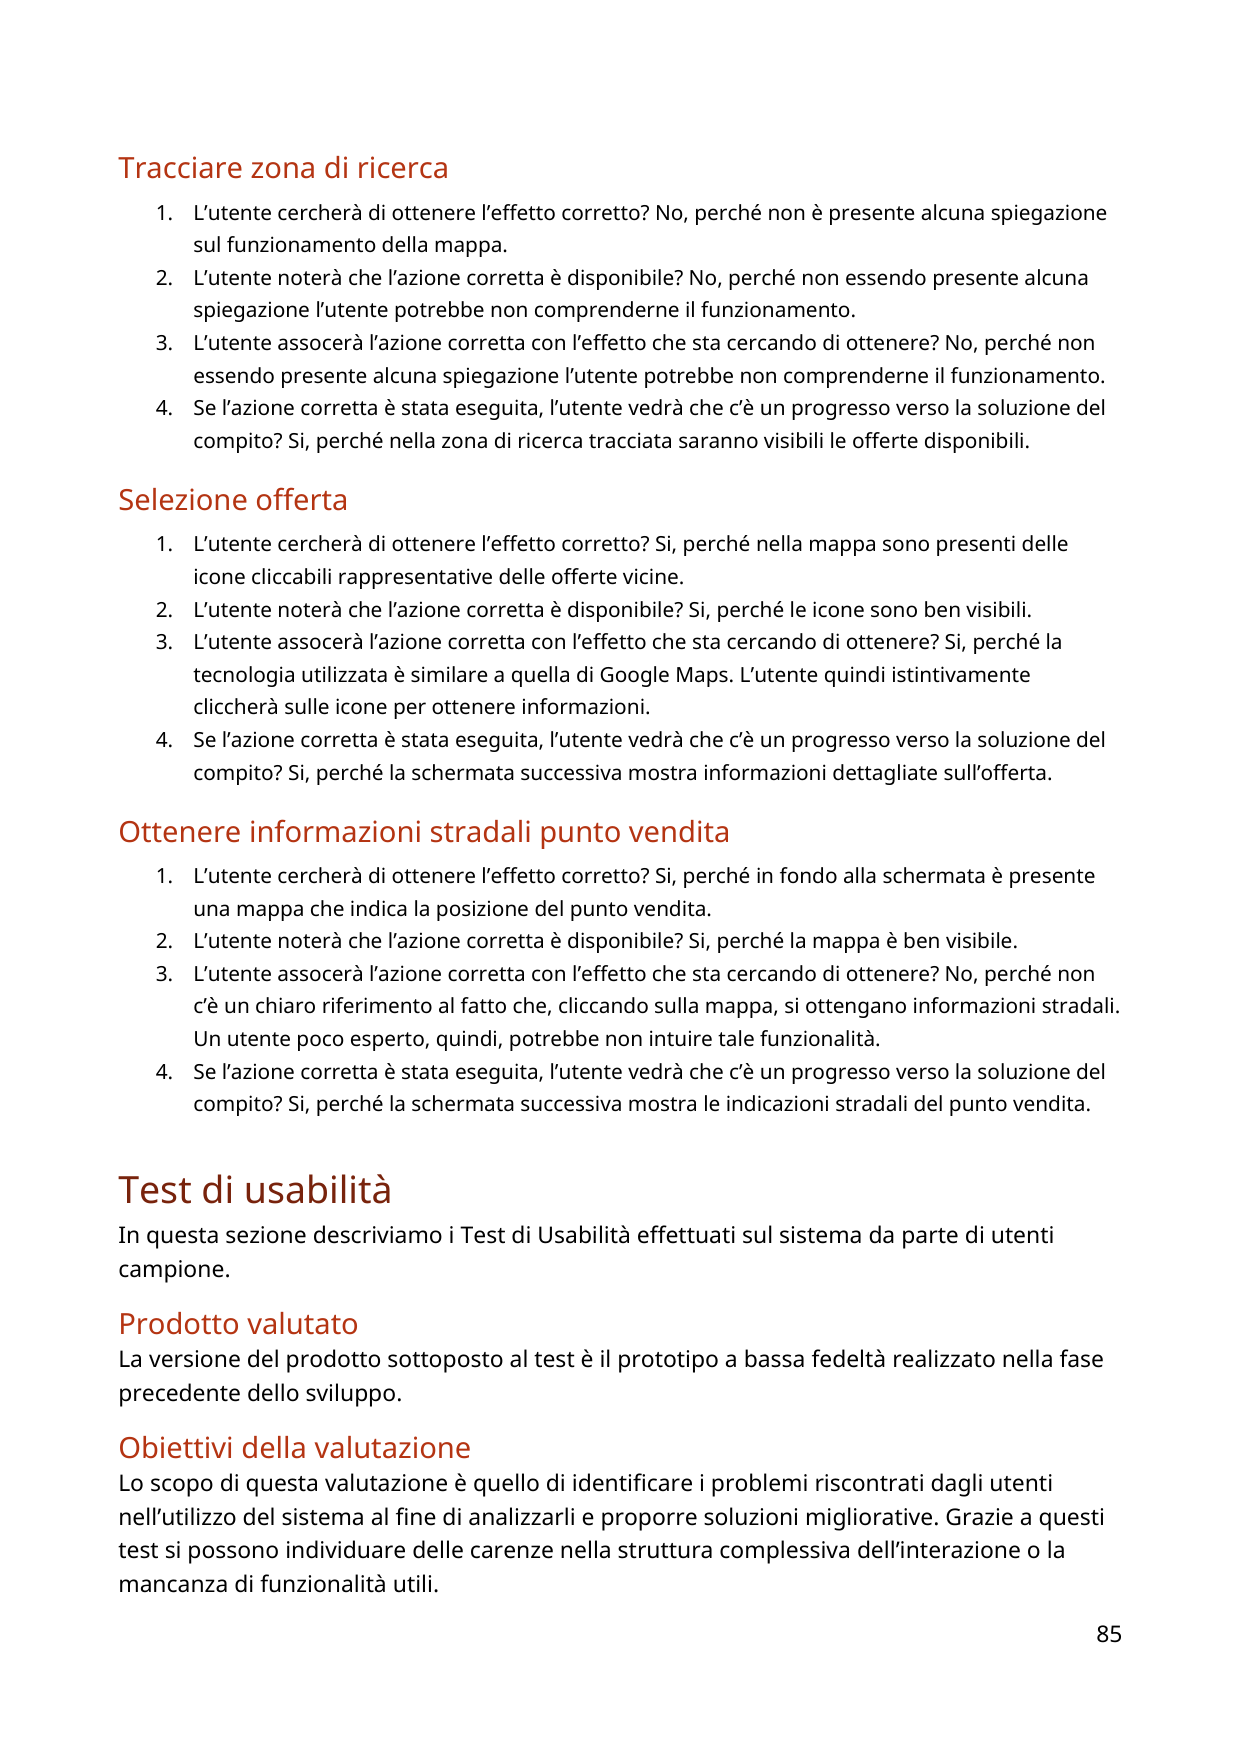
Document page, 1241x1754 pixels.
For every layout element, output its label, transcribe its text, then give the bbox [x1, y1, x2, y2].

list L’utente cercherà di ottenere l’effetto corretto? Si, perché in fondo alla schermata è presente una mappa che indica la posizione del punto vendita. [156, 861, 1122, 922]
list L’utente assocerà l’azione corretta con l’effetto che sta cercando di ottenere? Si, perché la tecnologia utilizzata è similare a quella di Google Maps. L’utente quindi istintivamente cliccherà sulle icone per ottenere informazioni. [156, 627, 1122, 721]
list L’utente noterà che l’azione corretta è disponibile? Si, perché la mappa è ben visibile. [156, 926, 1122, 955]
list L’utente assocerà l’azione corretta con l’effetto che sta cercando di ottenere? No, perché non essendo presente alcuna spiegazione l’utente potrebbe non comprenderne il funzionamento. [156, 328, 1122, 389]
list L’utente noterà che l’azione corretta è disponibile? No, perché non essendo presente alcuna spiegazione l’utente potrebbe non comprenderne il funzionamento. [156, 263, 1122, 324]
subtitle Test di usabilità [118, 1164, 1122, 1215]
text Lo scopo di questa valutazione è quello di identificare i problemi riscontrati dagli utenti nell’utilizzo del sistema al fine di analizzarli e proporre soluzioni migliorative. Grazie a questi test si possono individuare delle carenze nella struttura complessiva dell’interazione o la mancanza di funzionalità utili. [118, 1467, 1122, 1599]
subtitle Selezione offerta [118, 479, 1122, 519]
list L’utente cercherà di ottenere l’effetto corretto? Si, perché nella mappa sono presenti delle icone cliccabili rappresentative delle offerte vicine. [156, 529, 1122, 591]
list Se l’azione corretta è stata eseguita, l’utente vedrà che c’è un progresso verso la soluzione del compito? Si, perché nella zona di ricerca tracciata saranno visibili le offerte disponibili. [156, 393, 1122, 454]
subtitle Obiettivi della valutazione [118, 1427, 1122, 1467]
list Se l’azione corretta è stata eseguita, l’utente vedrà che c’è un progresso verso la soluzione del compito? Si, perché la schermata successiva mostra informazioni dettagliate sull’offerta. [156, 725, 1122, 786]
subtitle Ottenere informazioni stradali punto vendita [118, 811, 1122, 851]
subtitle Tracciare zona di ricerca [118, 148, 1122, 187]
text In questa sezione descriviamo i Test di Usabilità effettuati sul sistema da parte di utenti campione. [118, 1219, 1122, 1284]
list L’utente assocerà l’azione corretta con l’effetto che sta cercando di ottenere? No, perché non c’è un chiaro riferimento al fatto che, cliccando sulla mappa, si ottengano informazioni stradali. Un utente poco esperto, quindi, potrebbe non intuire tale funzionalità. [156, 959, 1122, 1053]
subtitle Prodotto valutato [118, 1303, 1122, 1343]
text La versione del prodotto sottoposto al test è il prototipo a bassa fedeltà realizzato nella fase precedente dello sviluppo. [118, 1343, 1122, 1408]
list L’utente noterà che l’azione corretta è disponibile? Si, perché le icone sono ben visibili. [156, 595, 1122, 623]
list Se l’azione corretta è stata eseguita, l’utente vedrà che c’è un progresso verso la soluzione del compito? Si, perché la schermata successiva mostra le indicazioni stradali del punto vendita. [156, 1057, 1122, 1118]
list L’utente cercherà di ottenere l’effetto corretto? No, perché non è presente alcuna spiegazione sul funzionamento della mappa. [156, 198, 1122, 259]
